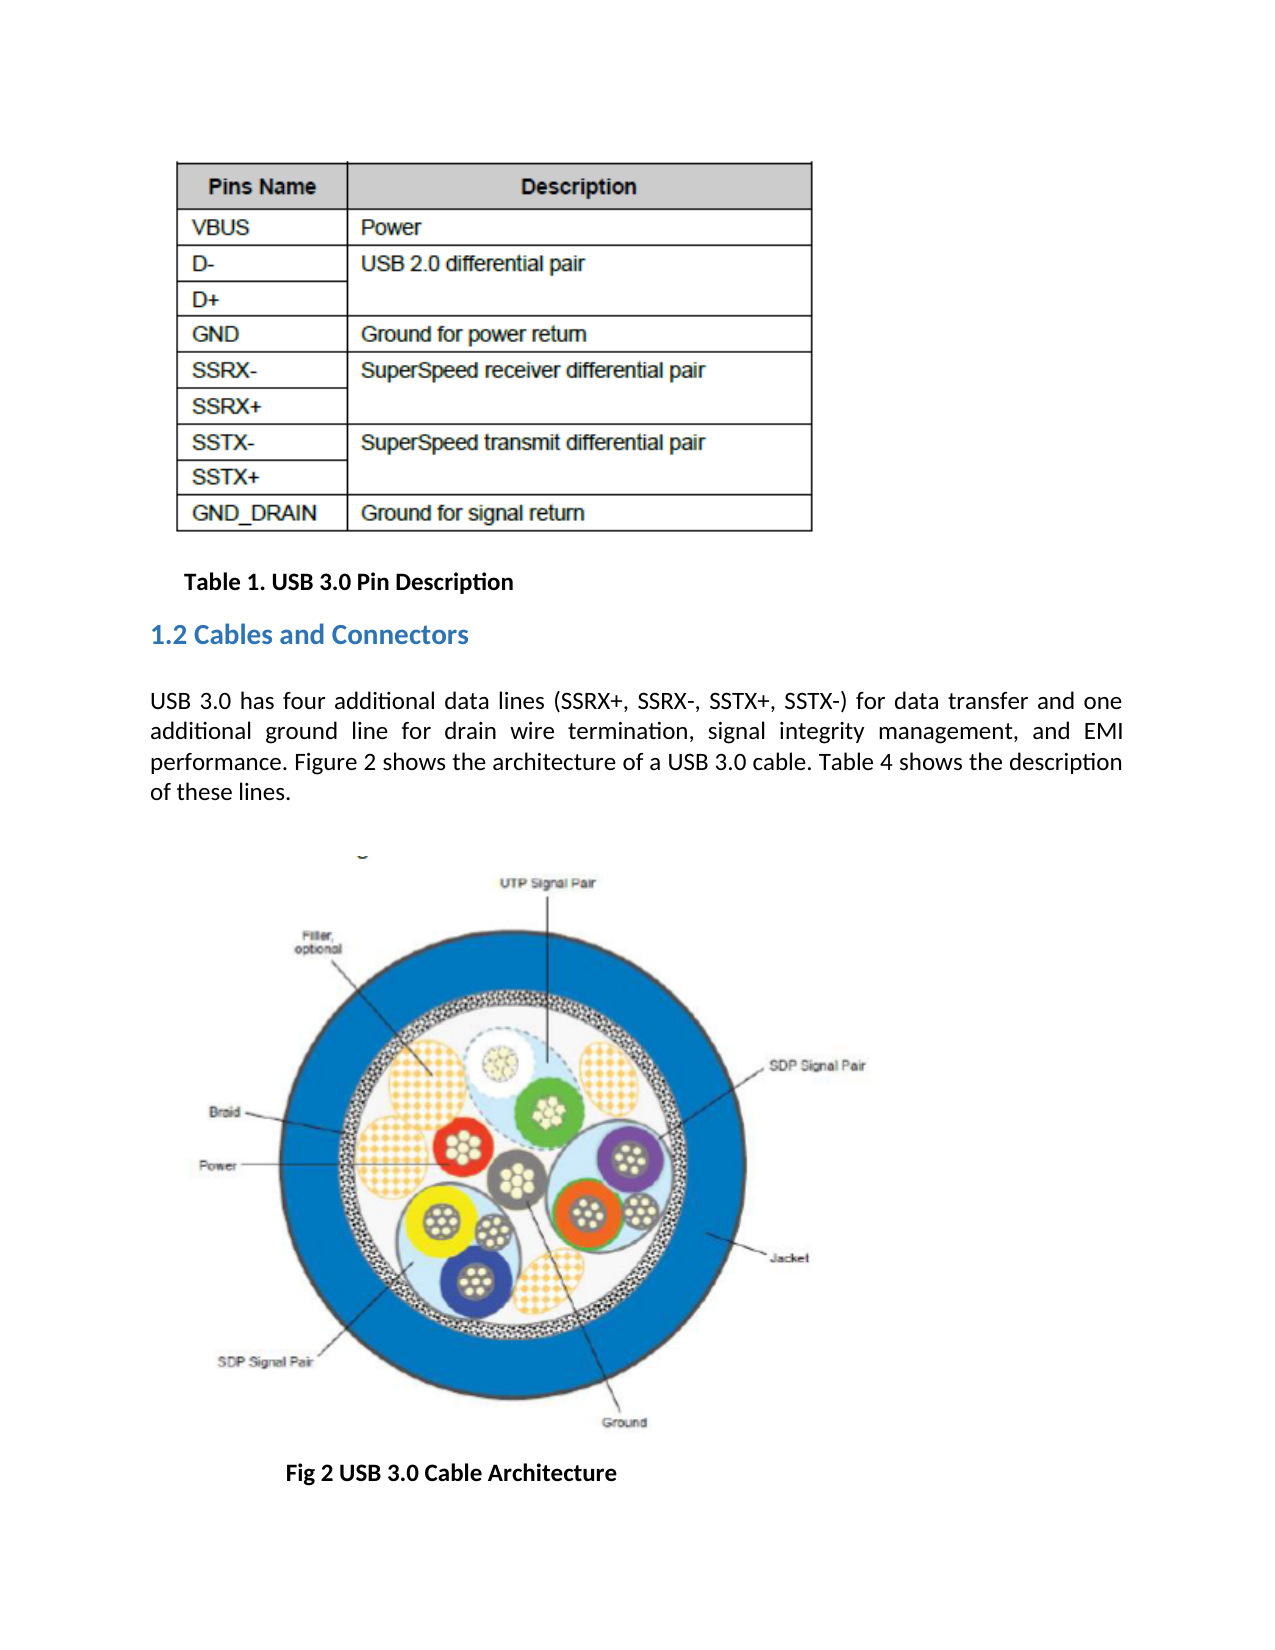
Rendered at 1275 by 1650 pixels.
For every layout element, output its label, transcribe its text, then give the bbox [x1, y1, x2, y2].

subtitle 1.2 Cables and Connectors [150, 616, 1125, 651]
text USB 3.0 has four additional data lines (SSRX+, SSRX-, SSTX+, SSTX-) for data transfer and one additional ground line for drain wire termination, signal integrity management, and EMI performance. Figure 2 shows the architecture of a USB 3.0 cable. Table 4 shows the description of these lines. [150, 685, 1125, 807]
text Fig 2 USB 3.0 Cable Architecture [150, 1457, 1125, 1488]
text Table 1. USB 3.0 Pin Description [150, 566, 1125, 597]
